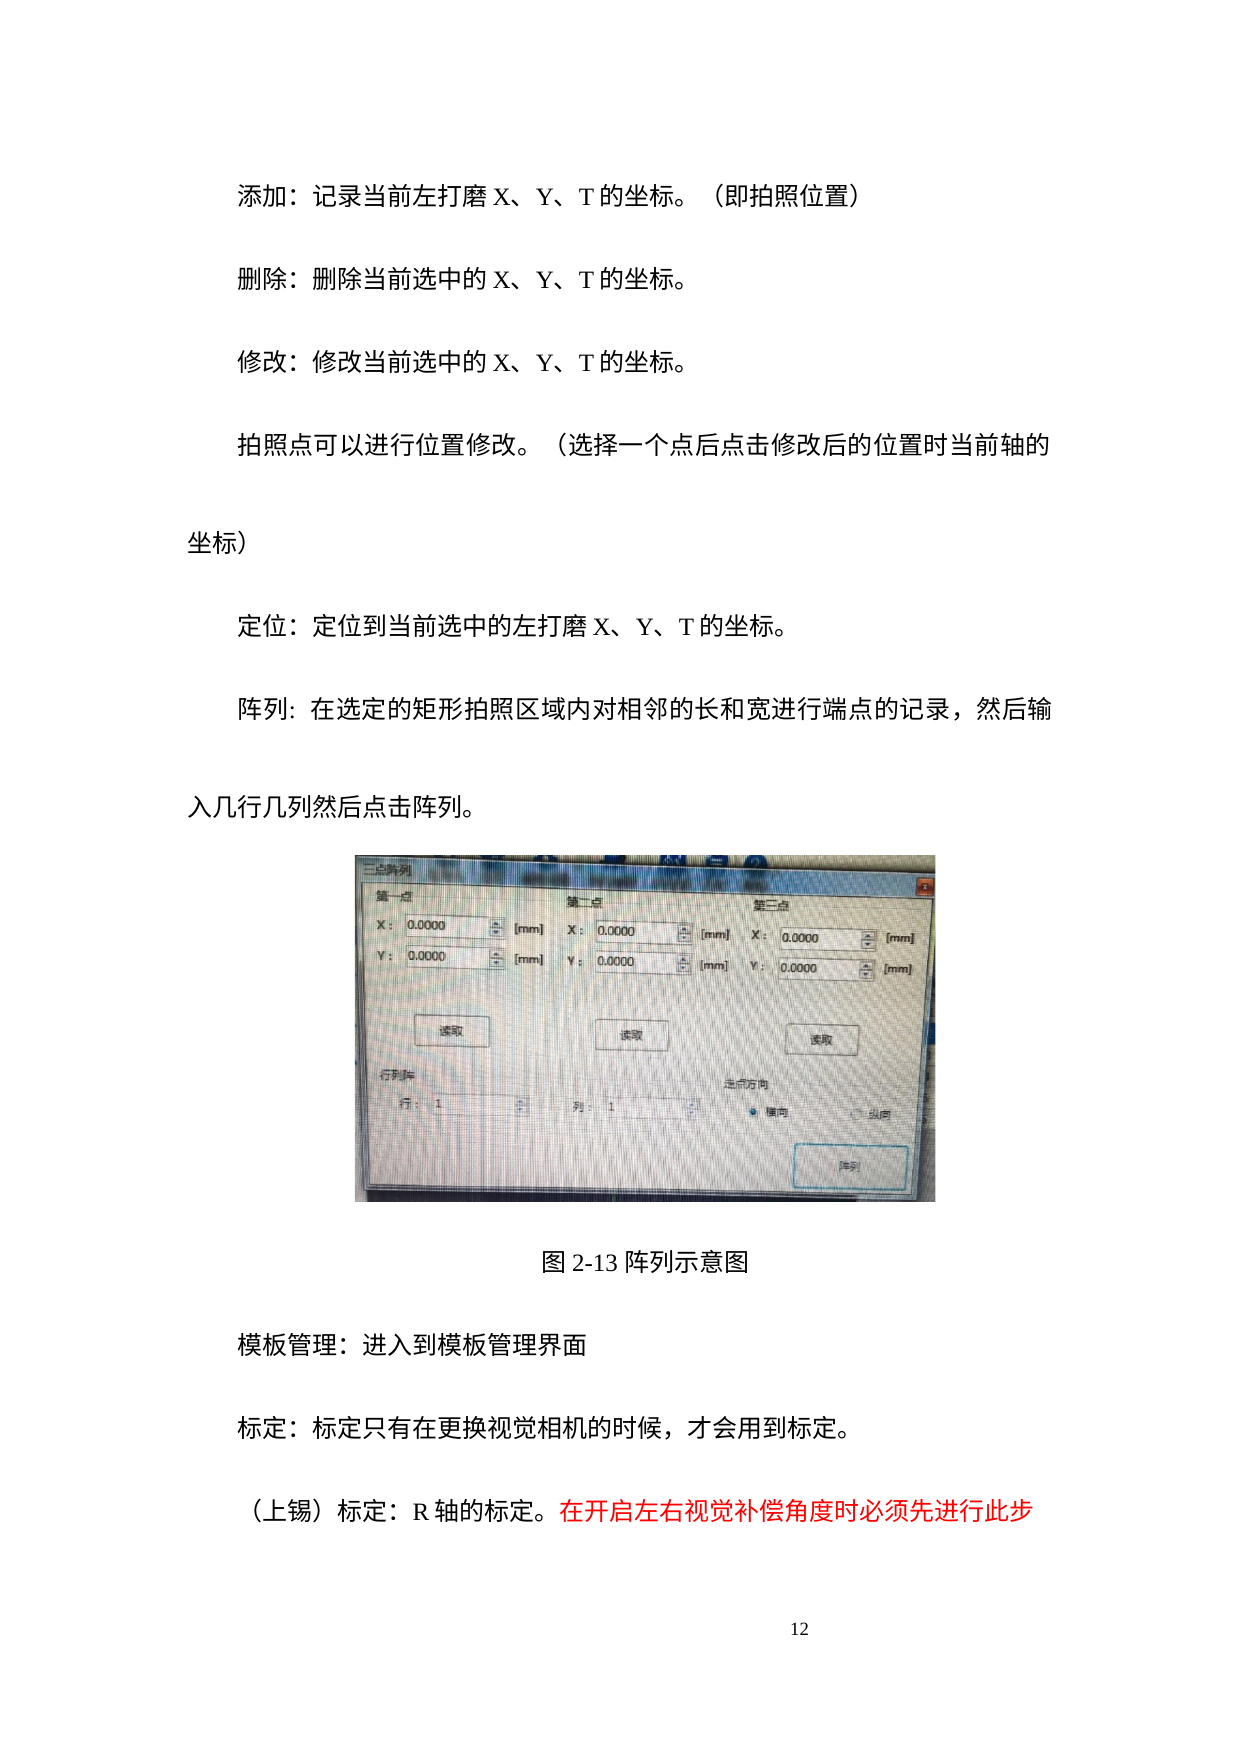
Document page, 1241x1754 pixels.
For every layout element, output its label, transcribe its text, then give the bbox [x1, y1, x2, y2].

text 图 2-13 阵列示意图 [187, 1228, 1053, 1293]
text 拍照点可以进行位置修改。（选择一个点后点击修改后的位置时当前轴的坐标） [187, 411, 1053, 574]
text 阵列: 在选定的矩形拍照区域内对相邻的长和宽进行端点的记录，然后输入几行几列然后点击阵列。 [187, 675, 1053, 838]
picture [354, 855, 936, 1202]
text 修改：修改当前选中的X、Y、T的坐标。 [187, 328, 1053, 393]
text 删除：删除当前选中的X、Y、T的坐标。 [187, 245, 1053, 310]
text 添加：记录当前左打磨X、Y、T的坐标。（即拍照位置） [187, 162, 1053, 227]
text 定位：定位到当前选中的左打磨X、Y、T的坐标。 [187, 592, 1053, 657]
text （上锡）标定：R轴的标定。在开启左右视觉补偿角度时必须先进行此步 [187, 1477, 1053, 1542]
text 模板管理：进入到模板管理界面 [187, 1311, 1053, 1376]
text 标定：标定只有在更换视觉相机的时候，才会用到标定。 [187, 1394, 1053, 1459]
